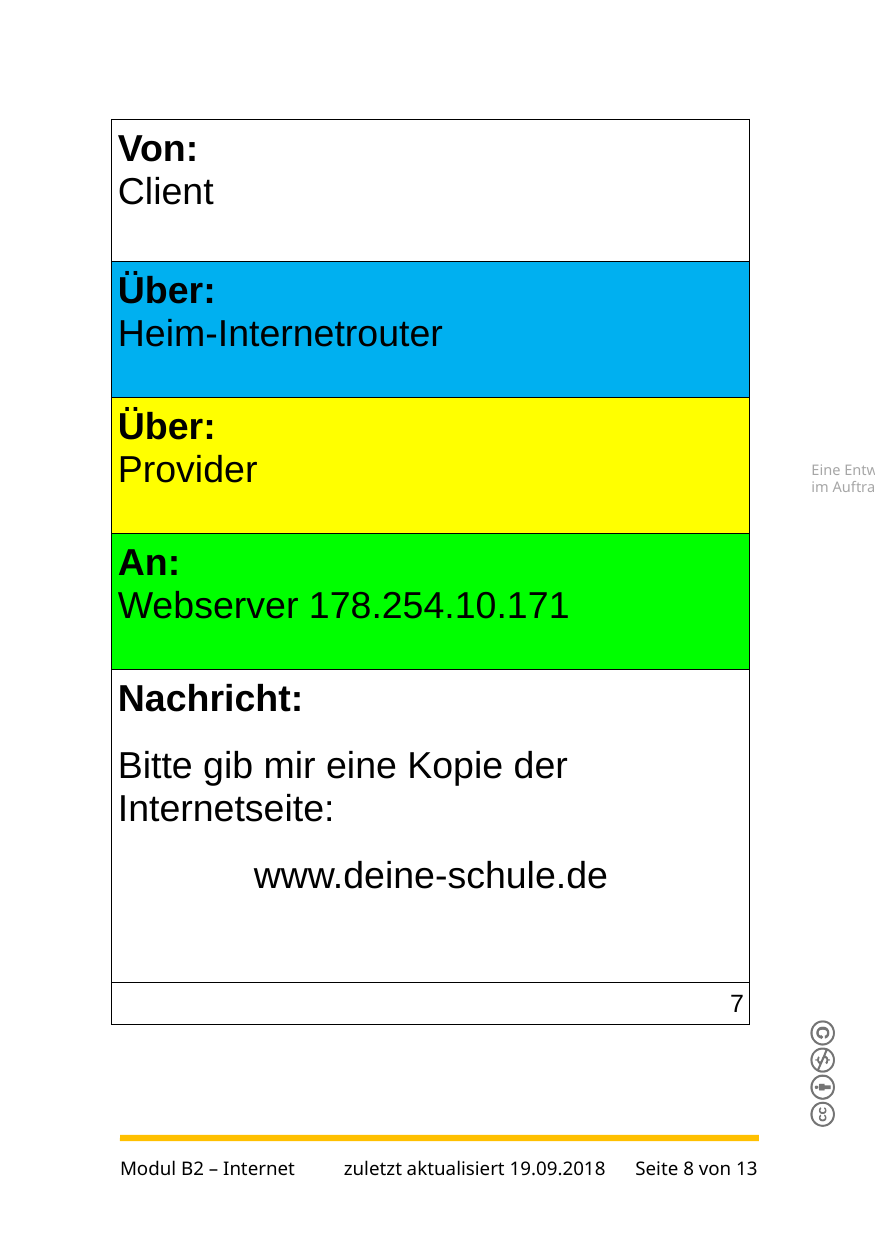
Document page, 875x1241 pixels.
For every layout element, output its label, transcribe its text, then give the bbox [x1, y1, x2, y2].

table_header Von: Client [112, 120, 749, 261]
table_cell Über: Provider [112, 398, 749, 533]
table_cell Nachricht: Bitte gib mir eine Kopie der Internetseite: www.deine-schule.de [112, 670, 749, 982]
table_cell An: Webserver 178.254.10.171 [112, 534, 749, 669]
table_cell Über: Heim-Internetrouter [112, 262, 749, 397]
table_cell 7 [112, 983, 749, 1023]
